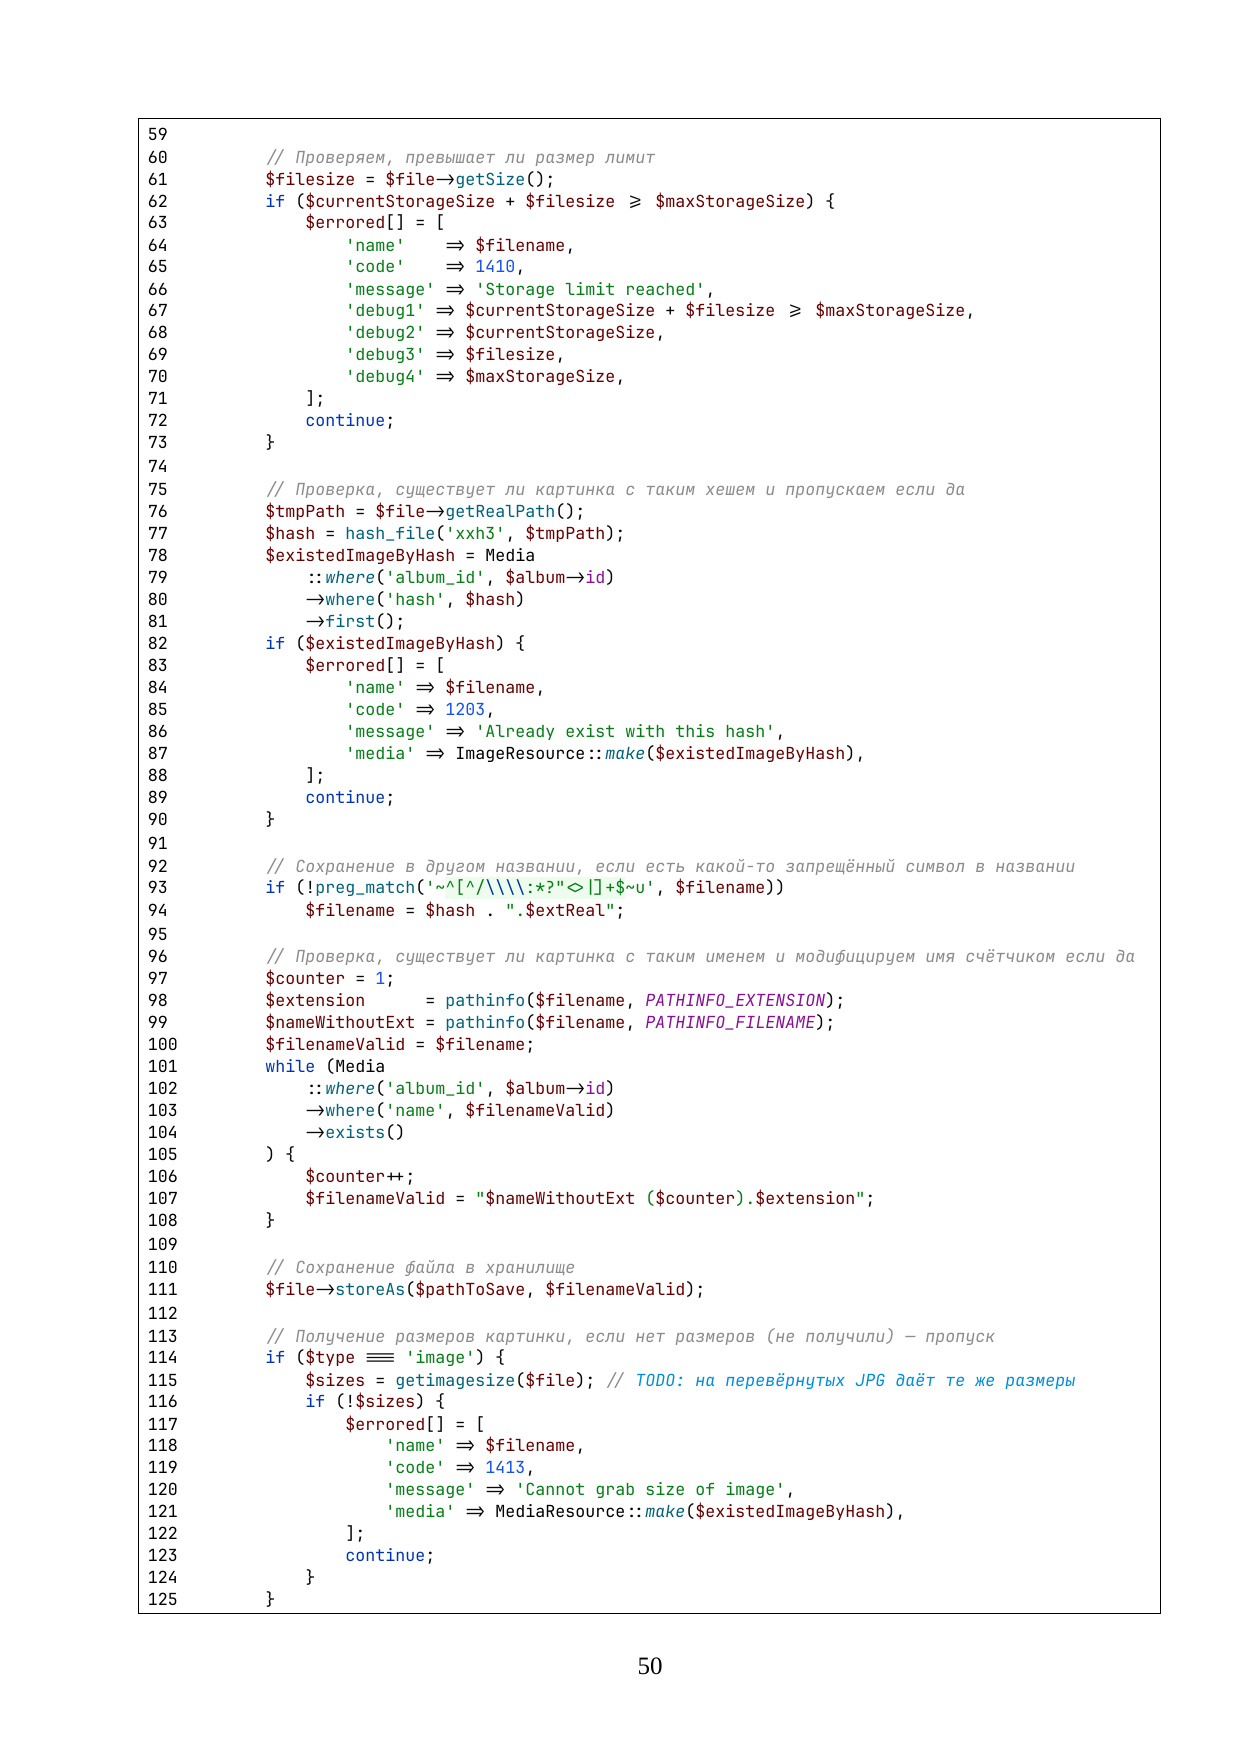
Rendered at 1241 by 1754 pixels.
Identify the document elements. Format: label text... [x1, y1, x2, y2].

list // Получение размеров картинки, если нет размеров (не получили) — пропуск [148, 1325, 1152, 1347]
list 'name' => $filename, [148, 234, 1152, 256]
list ->where('name', $filenameValid) [148, 1099, 1152, 1122]
list ->exists() [148, 1122, 1152, 1143]
list // Проверяем, превышает ли размер лимит [148, 146, 1152, 168]
list // Проверка, существует ли картинка с таким именем и модифицируем имя счётчиком если да [148, 946, 1152, 968]
list ]; [148, 1523, 1152, 1545]
list $filenameValid = $filename; [148, 1034, 1152, 1056]
list ->first(); [148, 610, 1152, 632]
list 'name' => $filename, [148, 676, 1152, 698]
list 'media' => MediaResource::make($existedImageByHash), [148, 1501, 1152, 1523]
list 'message' => 'Already exist with this hash', [148, 720, 1152, 742]
list ]; [148, 764, 1152, 786]
list $filenameValid = "$nameWithoutExt ($counter).$extension"; [148, 1187, 1152, 1209]
list ]; [148, 388, 1152, 410]
list $file->storeAs($pathToSave, $filenameValid); [148, 1278, 1152, 1300]
list 'debug4' => $maxStorageSize, [148, 366, 1152, 388]
list continue; [148, 410, 1152, 432]
list $tmpPath = $file->getRealPath(); [148, 501, 1152, 522]
list ::where('album_id', $album->id) [148, 566, 1152, 588]
list ->where('hash', $hash) [148, 588, 1152, 610]
list $filesize = $file->getSize(); [148, 168, 1152, 190]
list $filename = $hash . ".$extReal"; [148, 899, 1152, 921]
list } [148, 1209, 1152, 1231]
list ::where('album_id', $album->id) [148, 1078, 1152, 1099]
list ) { [148, 1143, 1152, 1166]
list if (!$sizes) { [148, 1391, 1152, 1413]
list $existedImageByHash = Media [148, 544, 1152, 566]
list // Сохранение в другом названии, если есть какой-то запрещённый символ в названии [148, 855, 1152, 877]
list // Проверка, существует ли картинка с таким хешем и пропускаем если да [148, 478, 1152, 501]
list if (!preg_match('~^[^/\\\\:*?"<>|]+$~u', $filename)) [148, 877, 445, 899]
list 'name' => $filename, [148, 1435, 1152, 1457]
list $counter++; [148, 1166, 1152, 1187]
list $nameWithoutExt = pathinfo($filename, PATHINFO_FILENAME); [148, 1012, 1152, 1034]
list $extension = pathinfo($filename, PATHINFO_EXTENSION); [148, 990, 1152, 1012]
list 'code' => 1413, [148, 1457, 1152, 1479]
list $errored[] = [ [148, 1413, 1152, 1435]
list $counter = 1; [148, 968, 1152, 990]
list continue; [148, 786, 1152, 808]
list $errored[] = [ [148, 212, 1152, 234]
list 'message' => 'Storage limit reached', [148, 278, 1152, 300]
list if ($type === 'image') { [148, 1347, 1152, 1369]
list if ($currentStorageSize + $filesize >= $maxStorageSize) { [148, 190, 1152, 212]
list 'message' => 'Cannot grab size of image', [148, 1479, 1152, 1501]
list // Сохранение файла в хранилище [148, 1256, 1152, 1278]
list 'media' => ImageResource::make($existedImageByHash), [148, 742, 1152, 764]
list 'code' => 1203, [148, 698, 1152, 720]
list if (!preg_match('~^[^/\\\\:*?"<>|]+$~u', $filename)) [625, 877, 1152, 899]
list while (Media [148, 1056, 1152, 1078]
list } [148, 1567, 1152, 1586]
list continue; [148, 1545, 1152, 1567]
list } [139, 1586, 1160, 1613]
list $errored[] = [ [148, 654, 1152, 676]
list if ($existedImageByHash) { [148, 632, 1152, 654]
list $hash = hash_file('xxh3', $tmpPath); [148, 522, 1152, 544]
list 'debug2' => $currentStorageSize, [148, 322, 1152, 344]
list 'debug3' => $filesize, [148, 344, 1152, 366]
list } [148, 432, 1152, 454]
list } [148, 808, 1152, 830]
list 'debug1' => $currentStorageSize + $filesize >= $maxStorageSize, [148, 300, 1152, 322]
list $sizes = getimagesize($file); // TODO: на перевёрнутых JPG даёт те же размеры [148, 1369, 1152, 1391]
list 'code' => 1410, [148, 256, 1152, 278]
